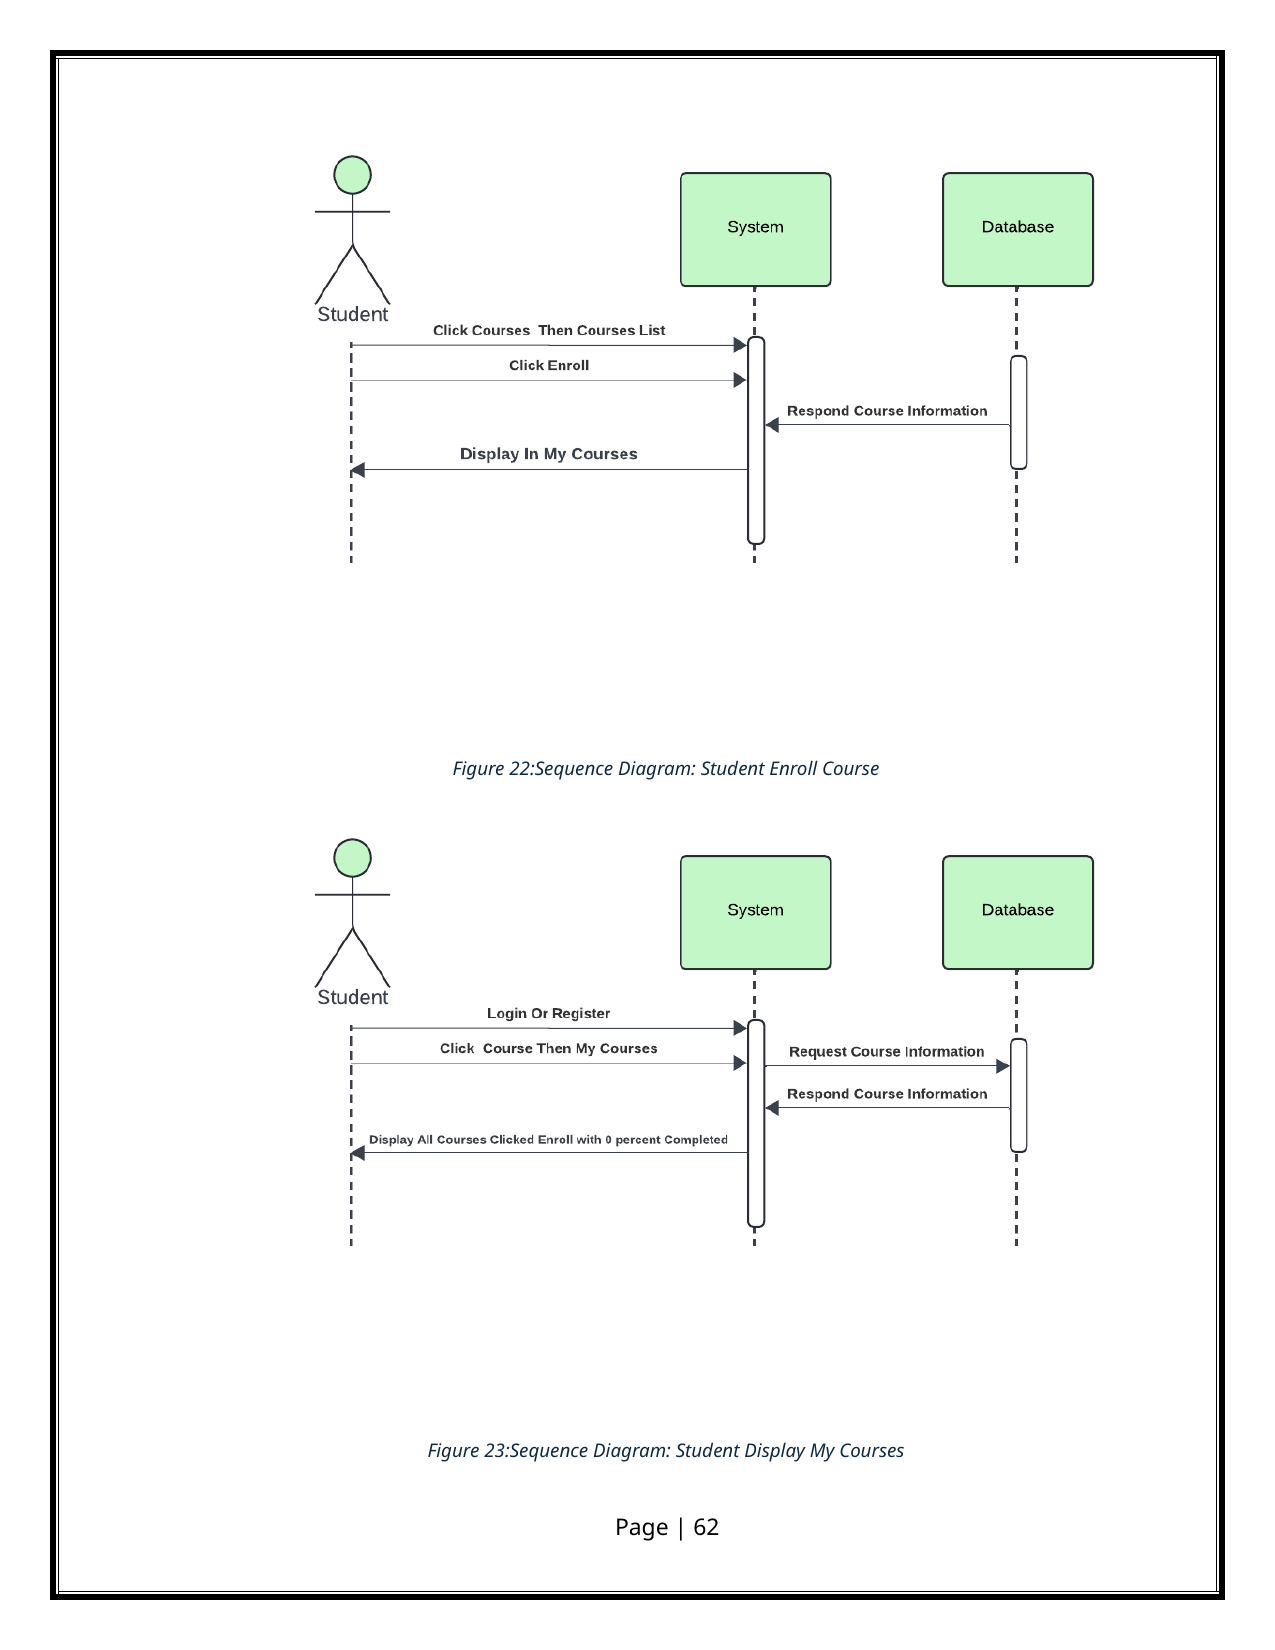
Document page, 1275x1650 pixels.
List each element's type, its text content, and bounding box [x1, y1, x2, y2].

picture [203, 801, 1131, 1419]
picture [203, 118, 1131, 736]
text Figure 23:Sequence Diagram: Student Display My Courses [177, 1438, 1157, 1463]
text Figure 22:Sequence Diagram: Student Enroll Course [177, 755, 1157, 780]
